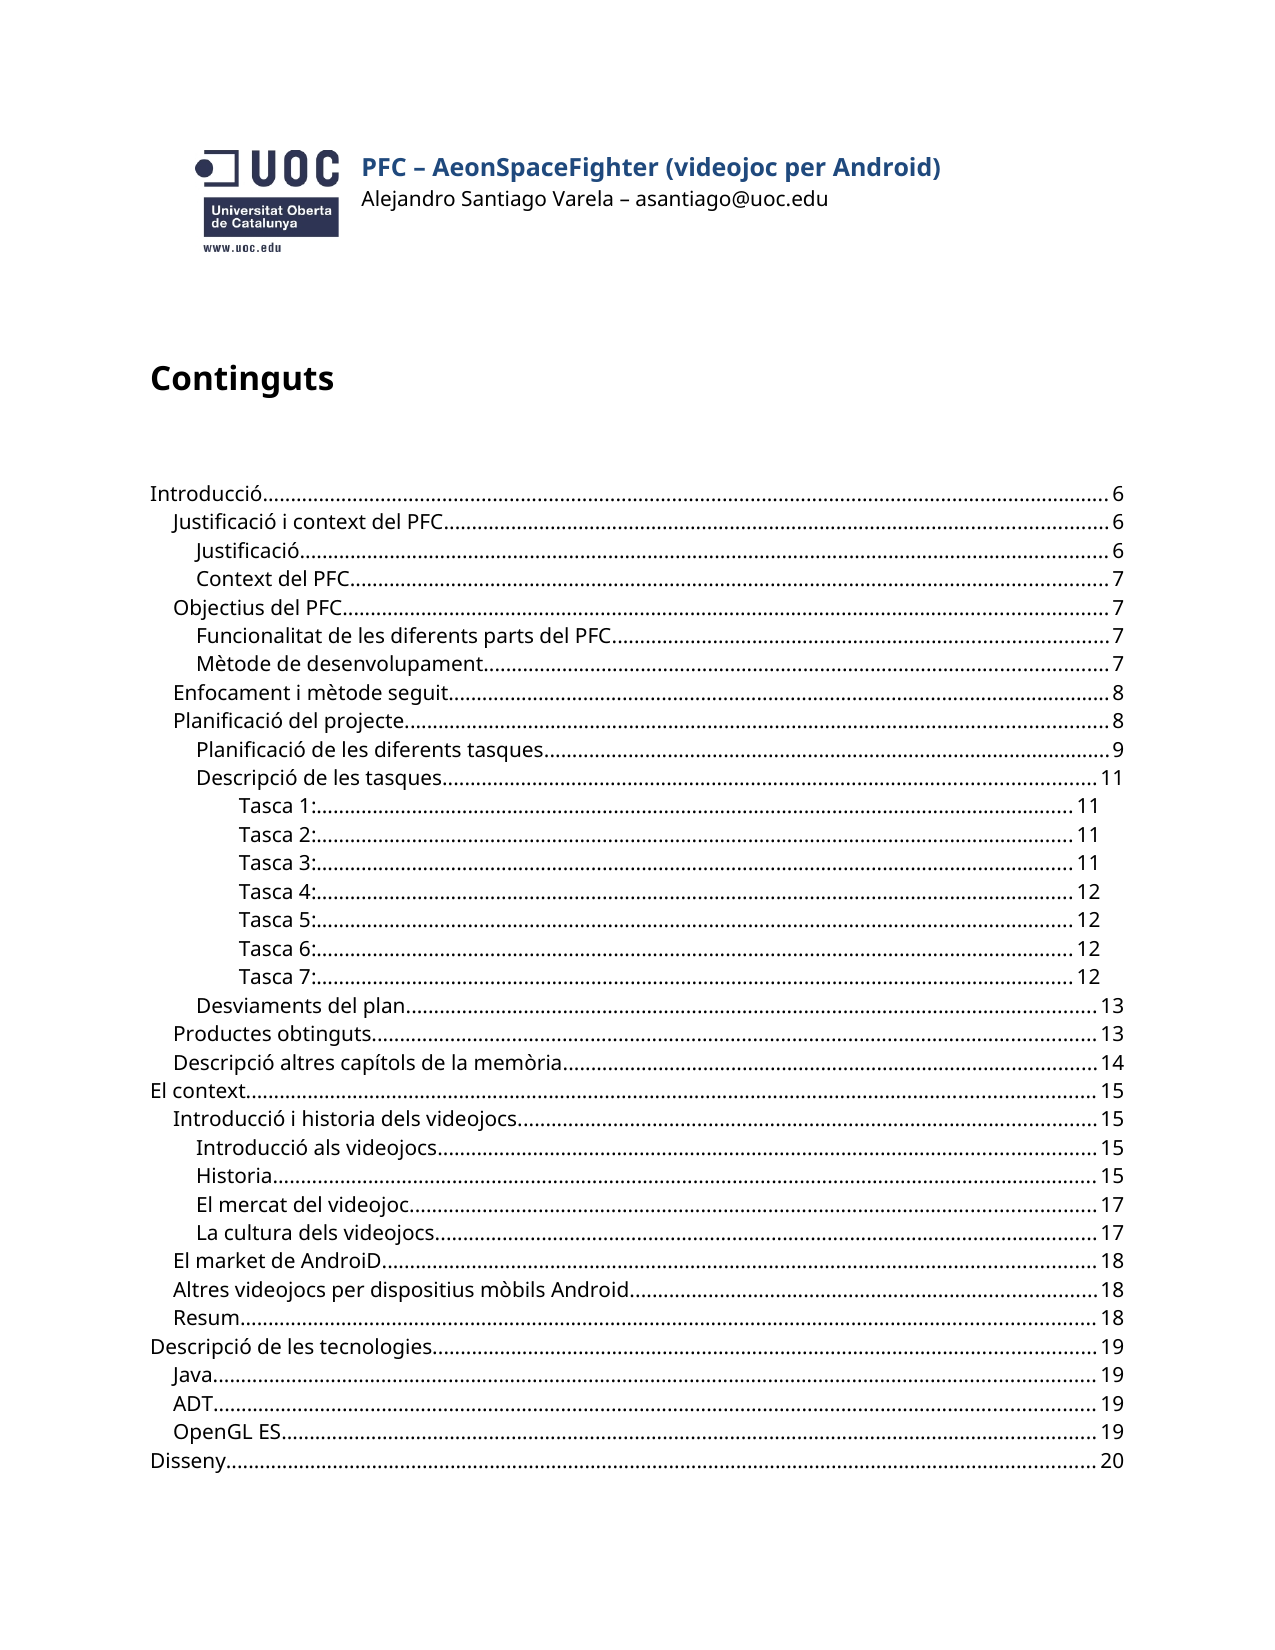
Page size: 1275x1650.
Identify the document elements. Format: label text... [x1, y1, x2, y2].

text Planificació de les diferents tasques 9 [196, 735, 1125, 763]
text Resum 18 [173, 1303, 1125, 1332]
text Justificació i context del PFC 6 [173, 507, 1125, 536]
text Desviaments del plan. 13 [196, 991, 1125, 1019]
text Tasca 2: 11 [238, 820, 1125, 848]
text Descripció de les tasques. 11 [196, 763, 1125, 792]
text El context. 15 [150, 1076, 1125, 1104]
text El market de AndroiD 18 [173, 1247, 1125, 1275]
text Planificació del projecte. 8 [173, 706, 1125, 735]
text Introducció als videojocs 15 [196, 1133, 1125, 1161]
title Continguts [150, 355, 1125, 400]
text Justificació 6 [196, 536, 1125, 564]
text Introducció 6 [150, 479, 1125, 507]
text Descripció altres capítols de la memòria. 14 [173, 1048, 1125, 1076]
text Java 19 [173, 1360, 1125, 1389]
text La cultura dels videojocs. 17 [196, 1218, 1125, 1247]
text Enfocament i mètode seguit. 8 [173, 678, 1125, 706]
text Objectius del PFC. 7 [173, 593, 1125, 621]
text Tasca 6: 12 [238, 934, 1125, 962]
text Context del PFC 7 [196, 564, 1125, 593]
text Tasca 4: 12 [238, 877, 1125, 905]
text Disseny. 20 [150, 1446, 1125, 1474]
text Funcionalitat de les diferents parts del PFC 7 [196, 621, 1125, 649]
text Tasca 1: 11 [238, 792, 1125, 820]
text Tasca 3: 11 [238, 848, 1125, 877]
text Historia 15 [196, 1161, 1125, 1190]
text Introducció i historia dels videojocs. 15 [173, 1104, 1125, 1133]
text Tasca 5: 12 [238, 905, 1125, 934]
text Altres videojocs per dispositius mòbils Android. 18 [173, 1275, 1125, 1303]
text Tasca 7: 12 [238, 962, 1125, 991]
text Productes obtinguts. 13 [173, 1019, 1125, 1048]
picture [195, 150, 339, 252]
text El mercat del videojoc. 17 [196, 1190, 1125, 1218]
text OpenGL ES 19 [173, 1417, 1125, 1446]
text ADT 19 [173, 1389, 1125, 1417]
text Mètode de desenvolupament. 7 [196, 649, 1125, 678]
text Descripció de les tecnologies. 19 [150, 1332, 1125, 1360]
